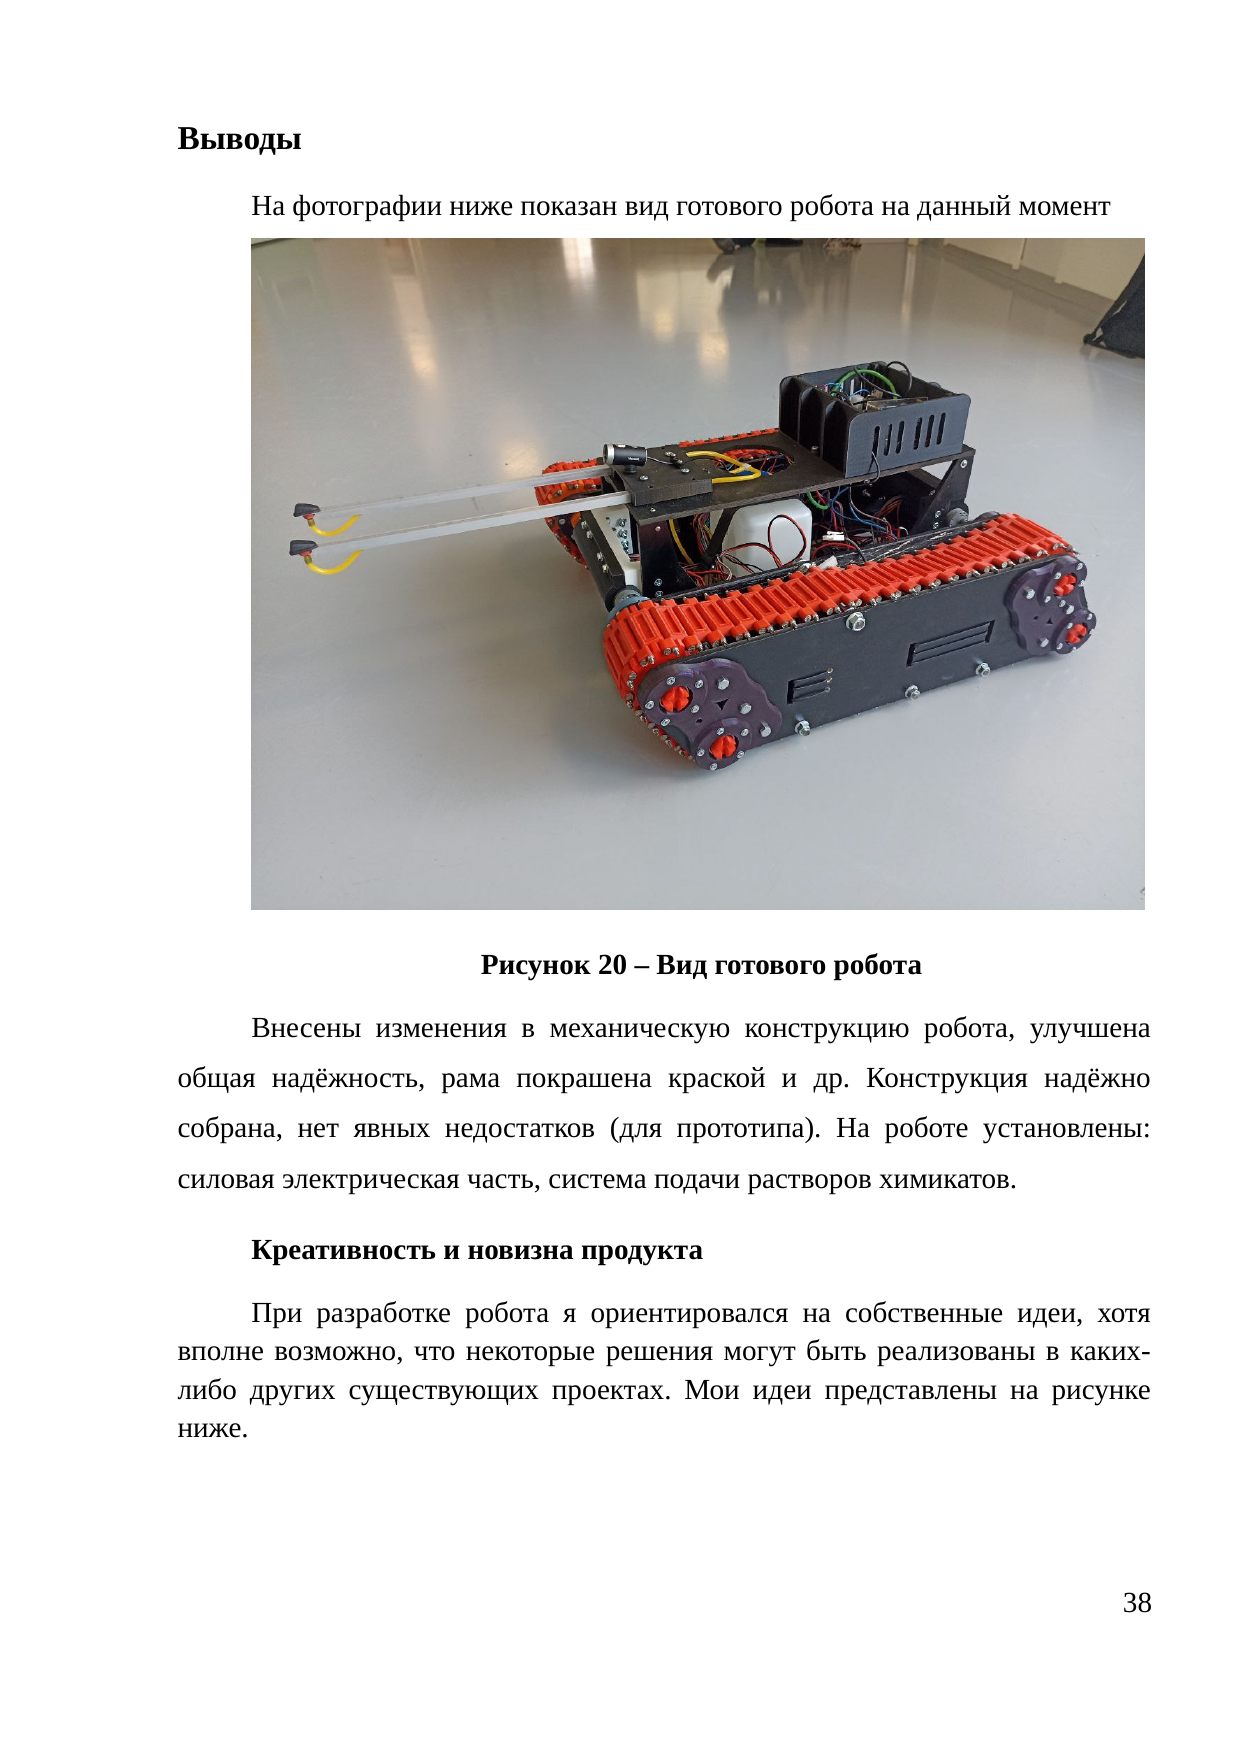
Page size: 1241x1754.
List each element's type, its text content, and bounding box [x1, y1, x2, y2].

subtitle Рисунок 20 – Вид готового робота [177, 947, 1152, 981]
subtitle Креативность и новизна продукта [177, 1232, 1152, 1266]
text При разработке робота я ориентировался на собственные идеи, хотя вполне возможно, что некоторые решения могут быть реализованы в каких-либо других существующих проектах. Мои идеи представлены на рисунке ниже. [177, 1295, 1152, 1444]
text Внесены изменения в механическую конструкцию робота, улучшена общая надёжность, рама покрашена краской и др. Конструкция надёжно собрана, нет явных недостатков (для прототипа). На роботе установлены: силовая электрическая часть, система подачи растворов химикатов. [177, 1010, 1152, 1194]
subtitle Выводы [177, 118, 1152, 156]
text На фотографии ниже показан вид готового робота на данный момент [177, 188, 1152, 222]
picture [251, 238, 1145, 910]
